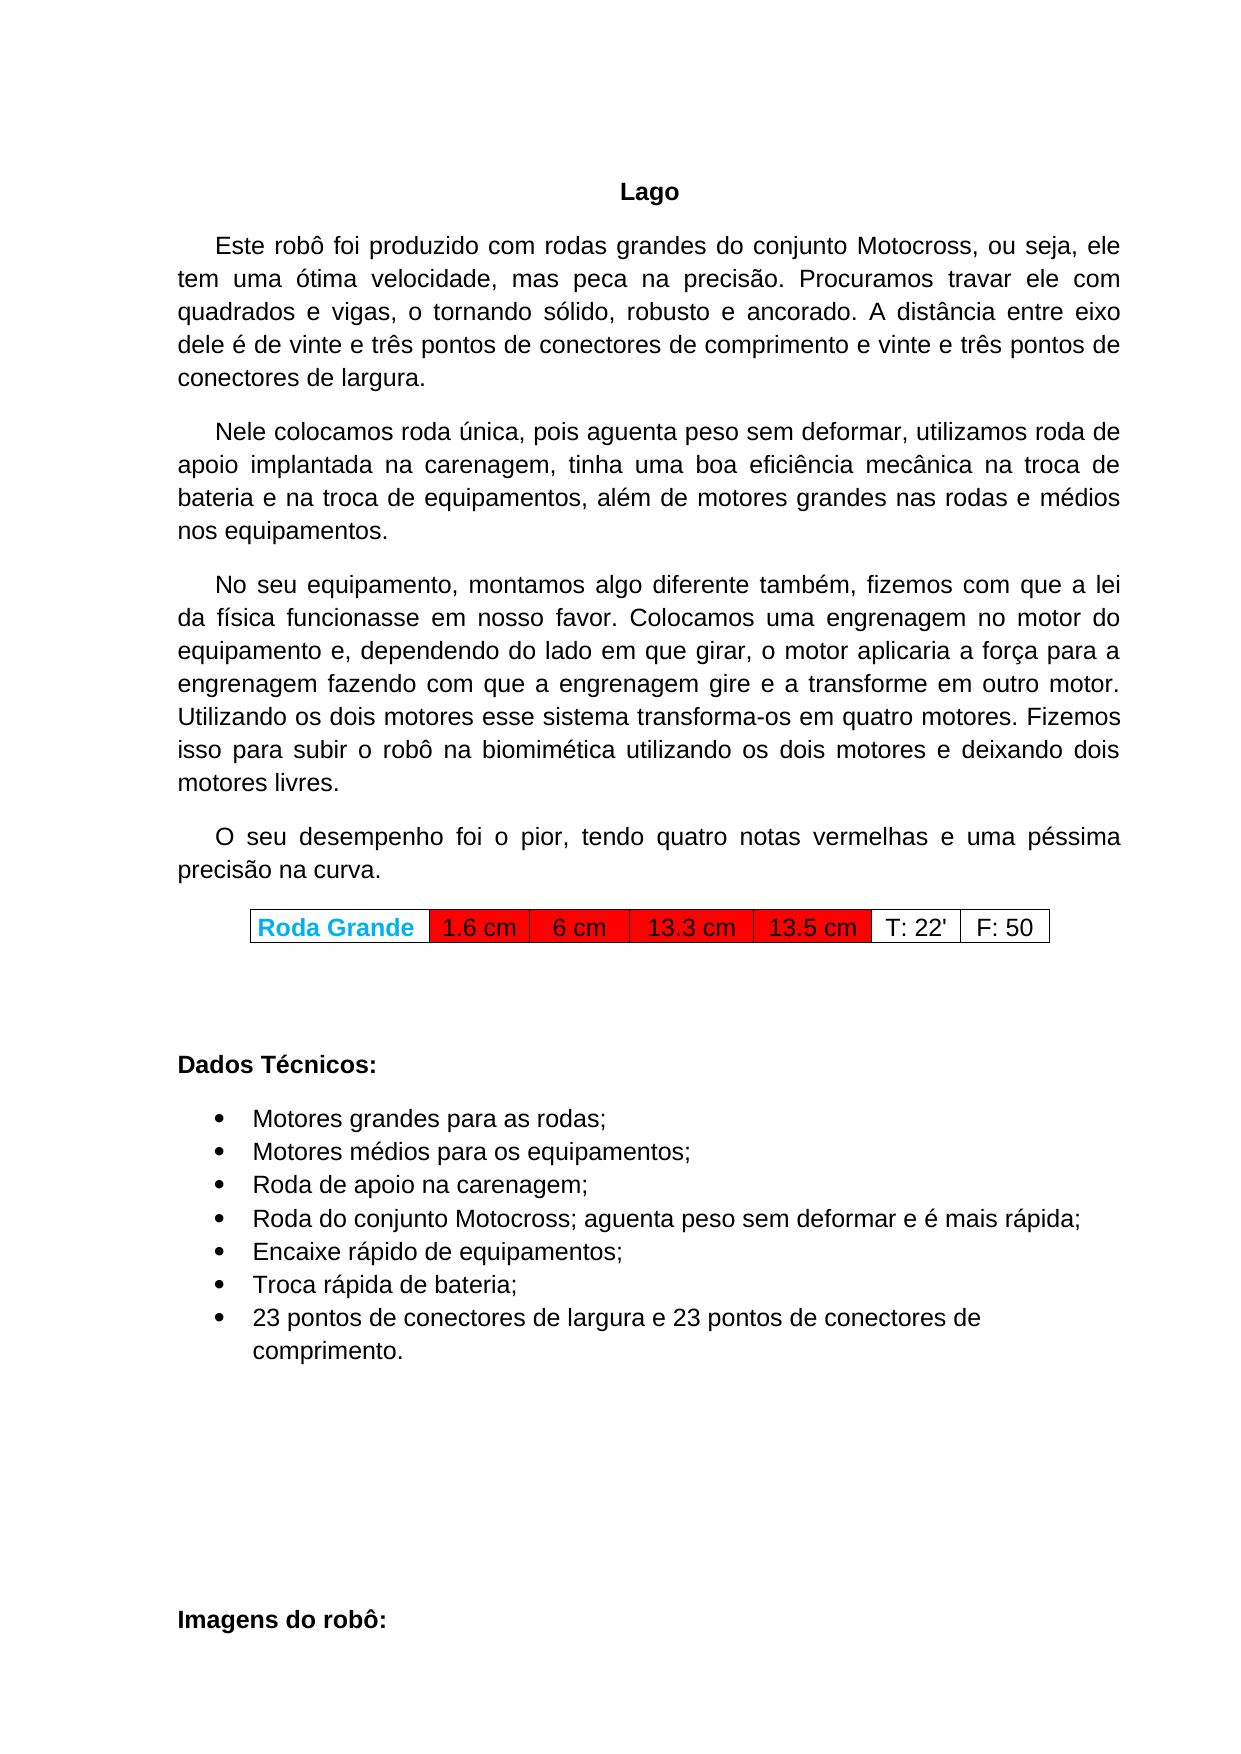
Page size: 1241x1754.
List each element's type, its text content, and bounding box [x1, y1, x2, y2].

table_header T: 22' [872, 910, 960, 942]
list Roda de apoio na carenagem; [215, 1170, 1122, 1199]
text Nele colocamos roda única, pois aguenta peso sem deformar, utilizamos roda de apoio implantada na carenagem, tinha uma boa eficiência mecânica na troca de bateria e na troca de equipamentos, além de motores grandes nas rodas e médios nos equipamentos. [177, 417, 1122, 545]
text No seu equipamento, montamos algo diferente também, fizemos com que a lei da física funcionasse em nosso favor. Colocamos uma engrenagem no motor do equipamento e, dependendo do lado em que girar, o motor aplicaria a força para a engrenagem fazendo com que a engrenagem gire e a transforme em outro motor. Utilizando os dois motores esse sistema transforma-os em quatro motores. Fizemos isso para subir o robô na biomimética utilizando os dois motores e deixando dois motores livres. [177, 570, 1122, 797]
list Encaixe rápido de equipamentos; [215, 1237, 1122, 1266]
list 23 pontos de conectores de largura e 23 pontos de conectores de comprimento. [215, 1303, 1122, 1365]
list Troca rápida de bateria; [215, 1270, 1122, 1299]
table_header Roda Grande [251, 910, 429, 942]
text O seu desempenho foi o pior, tendo quatro notas vermelhas e uma péssima precisão na curva. [177, 822, 1122, 884]
text Imagens do robô: [177, 1605, 1122, 1634]
text Este robô foi produzido com rodas grandes do conjunto Motocross, ou seja, ele tem uma ótima velocidade, mas peca na precisão. Procuramos travar ele com quadrados e vigas, o tornando sólido, robusto e ancorado. A distância entre eixo dele é de vinte e três pontos de conectores de comprimento e vinte e três pontos de conectores de largura. [177, 231, 1122, 392]
list Motores médios para os equipamentos; [215, 1137, 1122, 1166]
table_header 13.5 cm [754, 910, 871, 942]
table_header F: 50 [961, 910, 1049, 942]
table_header 13.3 cm [630, 910, 753, 942]
text Lago [177, 177, 1122, 206]
table_header 6 cm [530, 910, 629, 942]
list Motores grandes para as rodas; [215, 1104, 1122, 1133]
table_header 1.6 cm [430, 910, 529, 942]
text Dados Técnicos: [177, 1050, 1122, 1079]
list Roda do conjunto Motocross; aguenta peso sem deformar e é mais rápida; [215, 1203, 1122, 1232]
